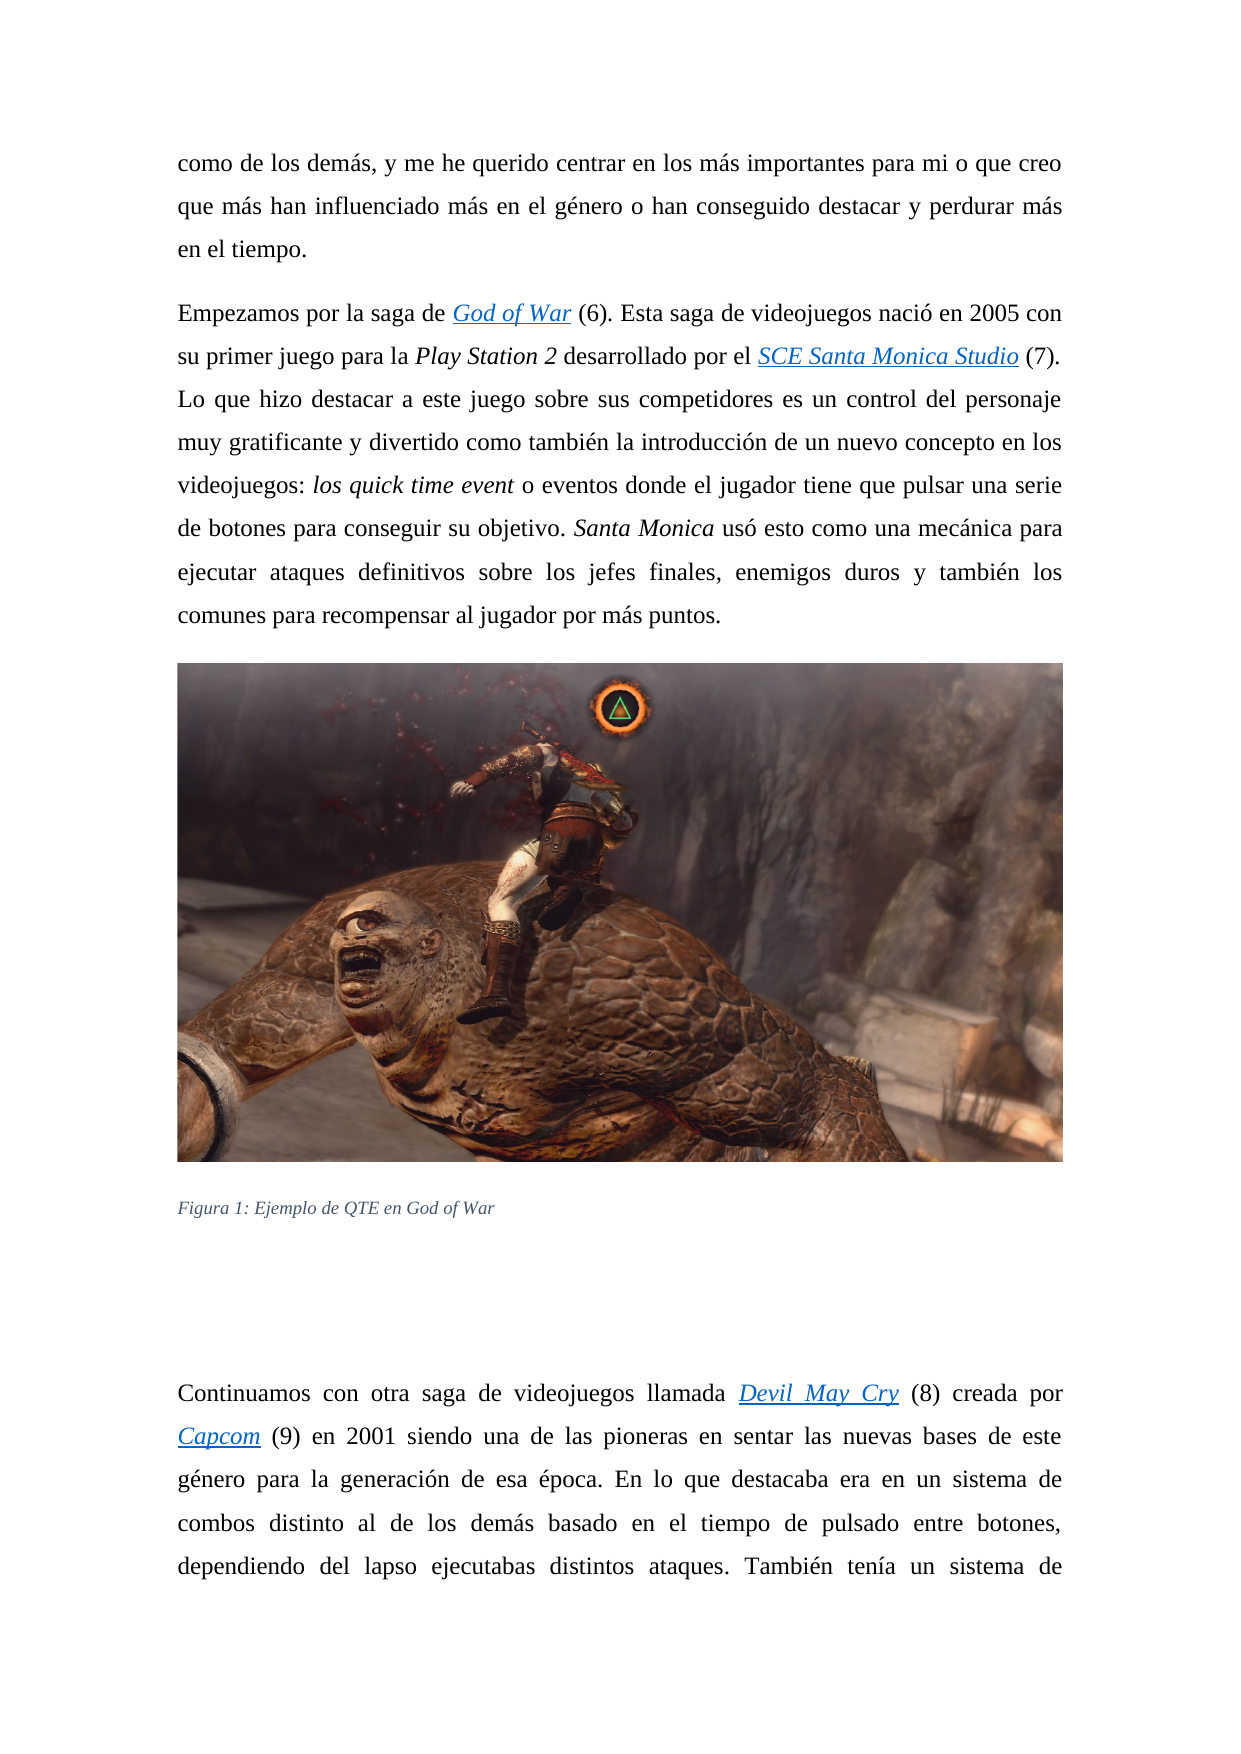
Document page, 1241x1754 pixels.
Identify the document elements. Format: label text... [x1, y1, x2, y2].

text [177, 1378, 1063, 1579]
picture [177, 663, 1063, 1162]
text Empezamos por la saga de God of War. Esta saga de videojuegos nació en 2005 con su primer juego para la Play Station 2 desarrollado por el SCE Santa Monica Studio. Lo que hizo destacar a este juego sobre sus competidores es un control del personaje muy gratificante y divertido como también la introducción de un nuevo concepto en los videojuegos: los quick time event o eventos donde el jugador tiene que pulsar una serie de botones para conseguir su objetivo. Santa Monica usó esto como una mecánica para ejecutar ataques definitivos sobre los jefes finales, enemigos duros y también los comunes para recompensar al jugador por más puntos. [177, 298, 1063, 628]
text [177, 148, 1063, 263]
text Figura : Ejemplo de QTE en God of War [177, 1197, 1063, 1219]
